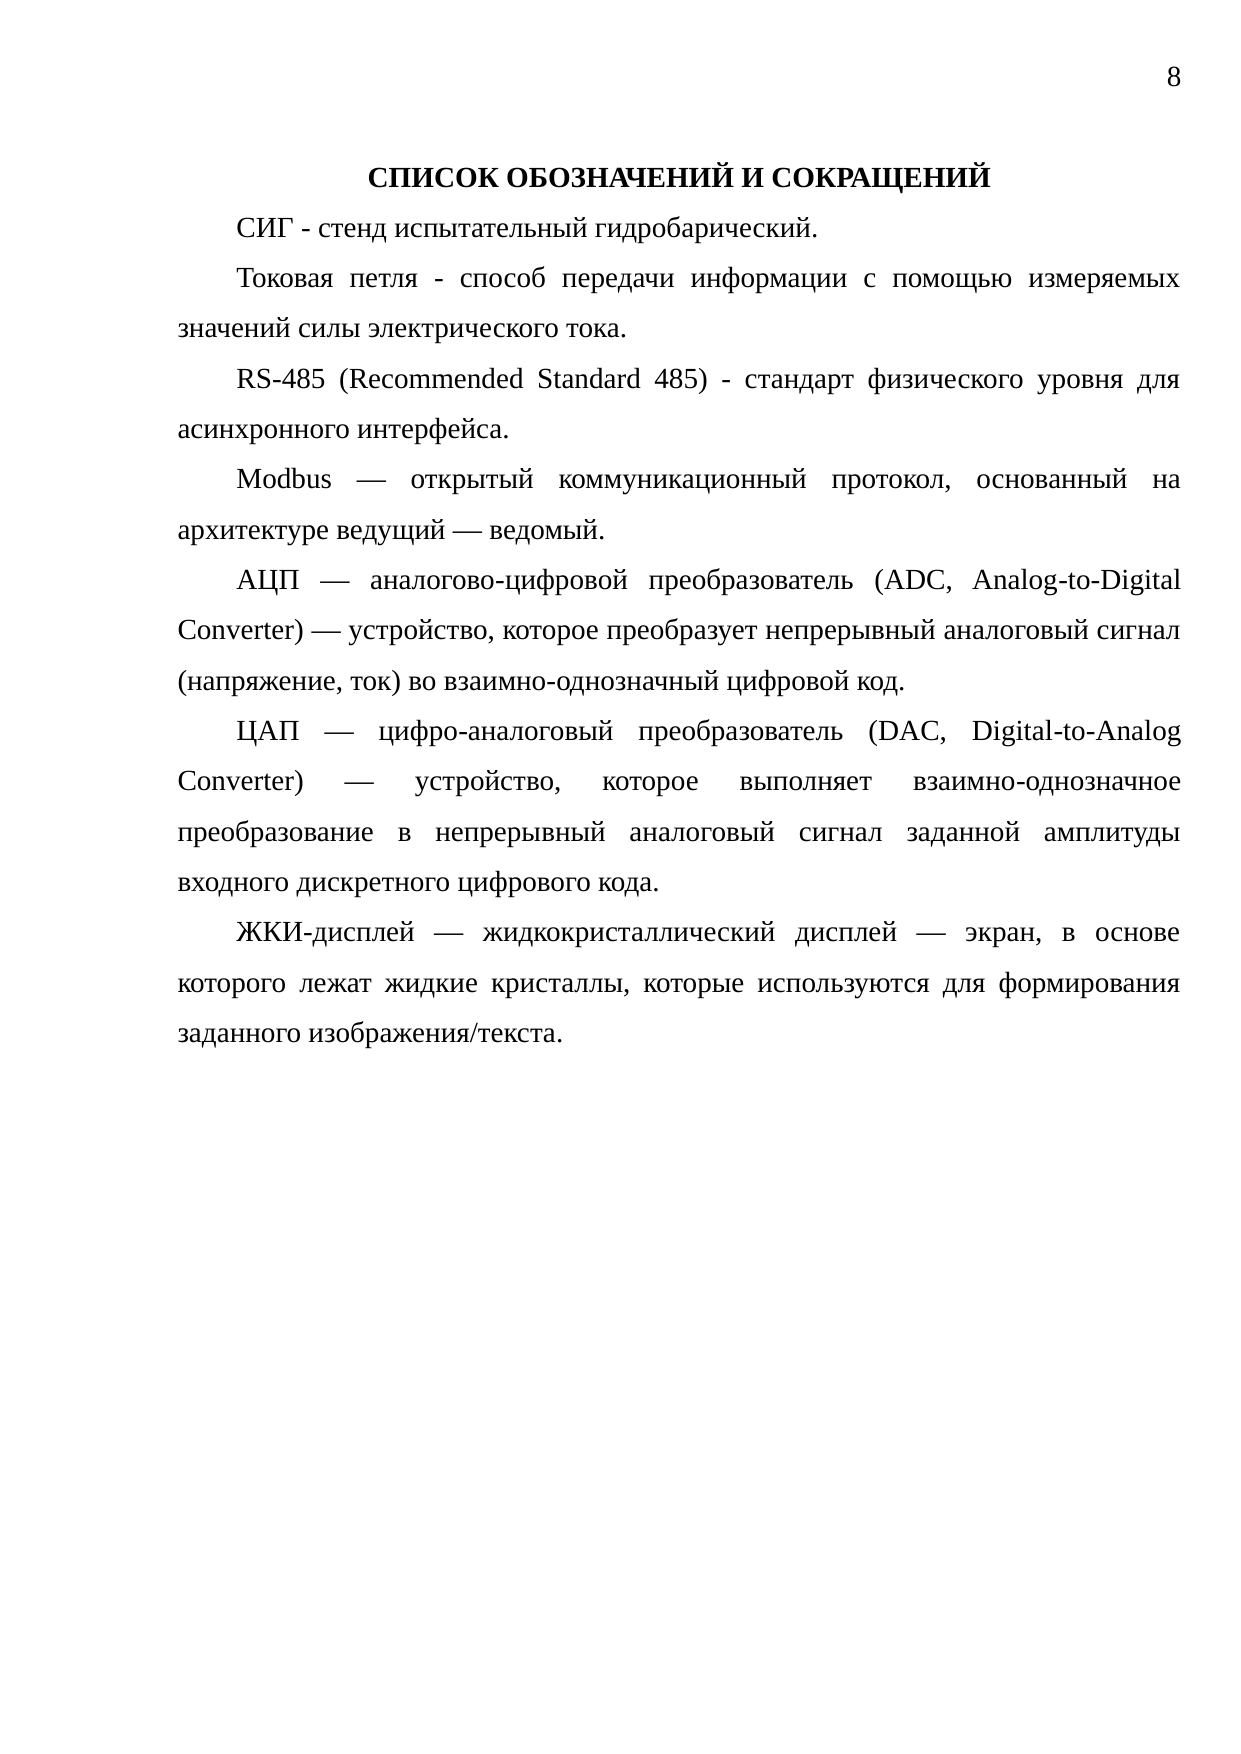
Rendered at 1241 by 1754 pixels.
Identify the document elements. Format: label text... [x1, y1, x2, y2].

text АЦП — аналогово‑цифровой преобразователь (ADC, Analog‑to‑Digital Converter) — устройство, которое преобразует непрерывный аналоговый сигнал (напряжение, ток) во взаимно‑однозначный цифровой код. [177, 562, 1181, 696]
text RS-485 (Recommended Standard 485) - стандарт физического уровня для асинхронного интерфейса. [177, 361, 1181, 445]
text Токовая петля - способ передачи информации с помощью измеряемых значений силы электрического тока. [177, 260, 1181, 344]
list СПИСОК ОБОЗНАЧЕНИЙ И СОКРАЩЕНИЙ [177, 160, 1181, 193]
text Modbus — открытый коммуникационный протокол, основанный на архитектуре ведущий — ведомый. [177, 462, 1181, 545]
text ЦАП — цифро‑аналоговый преобразователь (DAC, Digital‑to‑Analog Converter) — устройство, которое выполняет взаимно‑однозначное преобразование в непрерывный аналоговый сигнал заданной амплитуды входного дискретного цифрового кода. [177, 713, 1181, 898]
text ЖКИ-дисплей — жидкокристаллический дисплей — экран, в основе которого лежат жидкие кристаллы, которые используются для формирования заданного изображения/текста. [177, 914, 1181, 1048]
text СИГ - стенд испытательный гидробарический. [177, 210, 1181, 243]
